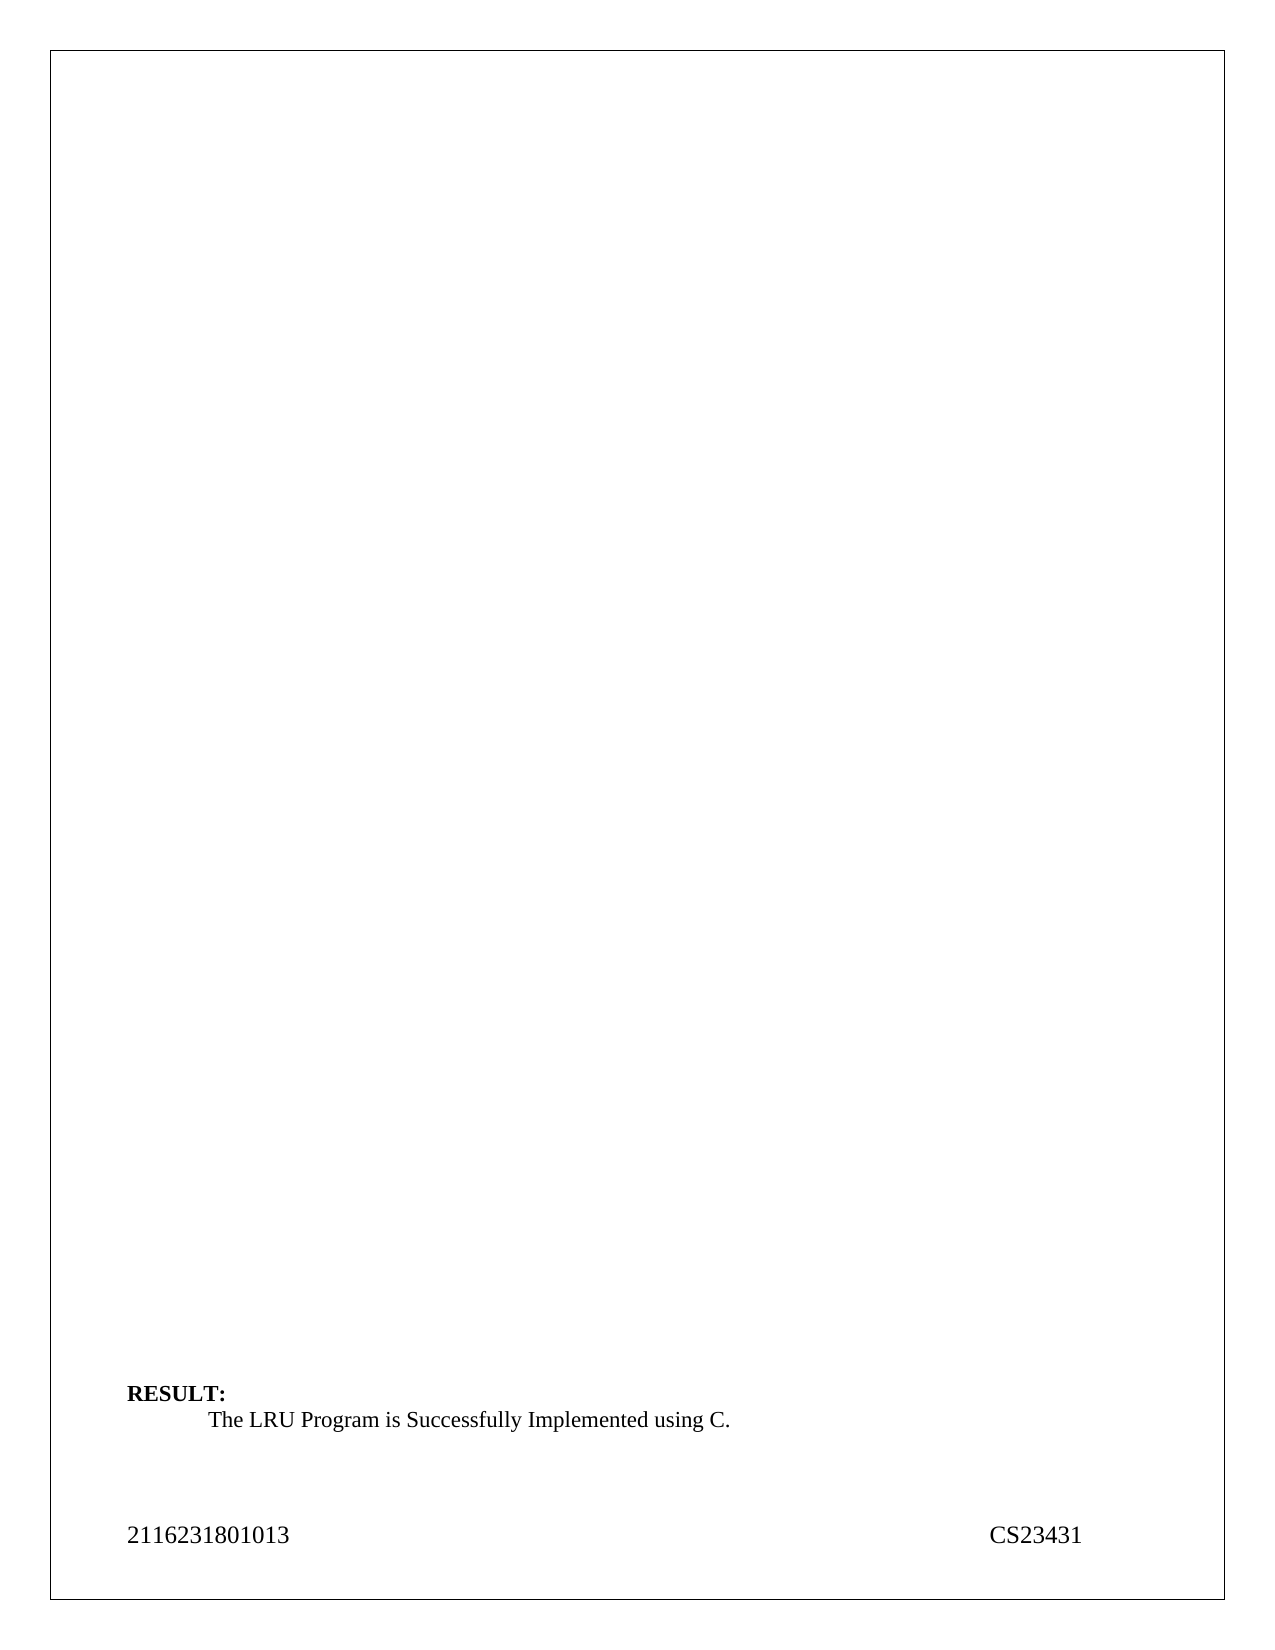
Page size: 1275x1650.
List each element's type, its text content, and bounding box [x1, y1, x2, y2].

text RESULT: [127, 1380, 1154, 1406]
text The LRU Program is Successfully Implemented using C. [127, 1406, 1154, 1432]
